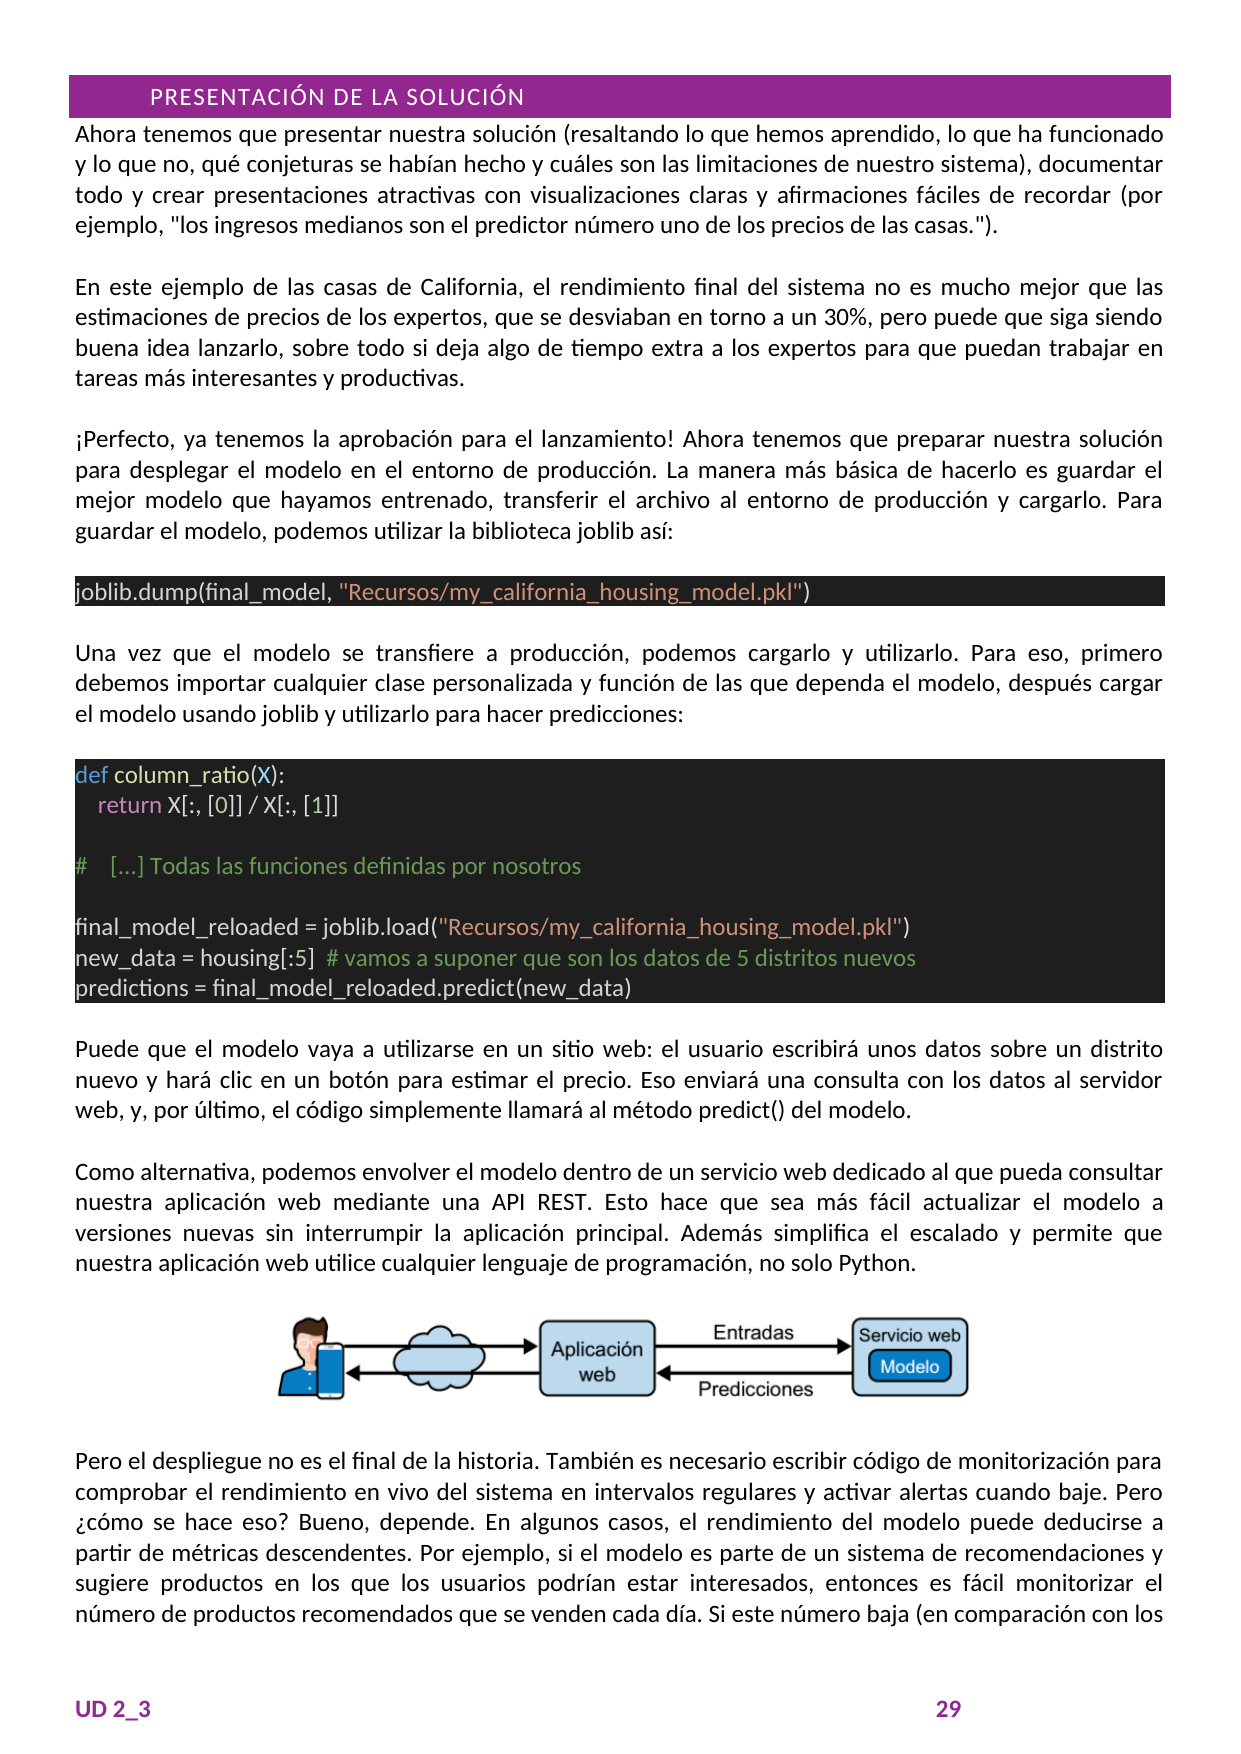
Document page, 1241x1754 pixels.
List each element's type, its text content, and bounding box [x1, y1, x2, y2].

text Puede que el modelo vaya a utilizarse en un sitio web: el usuario escribirá unos datos sobre un distrito nuevo y hará clic en un botón para estimar el precio. Eso enviará una consulta con los datos al servidor web, y, por último, el código simplemente llamará al método predict() del modelo. [75, 1034, 1165, 1125]
text ¡Perfecto, ya tenemos la aprobación para el lanzamiento! Ahora tenemos que preparar nuestra solución para desplegar el modelo en el entorno de producción. La manera más básica de hacerlo es guardar el mejor modelo que hayamos entrenado, transferir el archivo al entorno de producción y cargarlo. Para guardar el modelo, podemos utilizar la biblioteca joblib así: [75, 423, 1165, 545]
subtitle PRESENTACIÓN DE LA SOLUCIÓN [75, 81, 1165, 112]
text final_model_reloaded = joblib.load("Recursos/my_california_housing_model.pkl") [75, 912, 1165, 942]
text return X[:, [0]] / X[:, [1]] [75, 789, 1165, 820]
text Ahora tenemos que presentar nuestra solución (resaltando lo que hemos aprendido, lo que ha funcionado y lo que no, qué conjeturas se habían hecho y cuáles son las limitaciones de nuestro sistema), documentar todo y crear presentaciones atractivas con visualizaciones claras y afirmaciones fáciles de recordar (por ejemplo, "los ingresos medianos son el predictor número uno de los precios de las casas."). [75, 118, 1165, 240]
text def column_ratio(X): [75, 759, 1165, 789]
text En este ejemplo de las casas de California, el rendimiento final del sistema no es mucho mejor que las estimaciones de precios de los expertos, que se desviaban en torno a un 30%, pero puede que siga siendo buena idea lanzarlo, sobre todo si deja algo de tiempo extra a los expertos para que puedan trabajar en tareas más interesantes y productivas. [75, 271, 1165, 393]
text predictions = final_model_reloaded.predict(new_data) [75, 973, 1165, 1003]
text Una vez que el modelo se transfiere a producción, podemos cargarlo y utilizarlo. Para eso, primero debemos importar cualquier clase personalizada y función de las que dependa el modelo, después cargar el modelo usando joblib y utilizarlo para hacer predicciones: [75, 637, 1165, 728]
text joblib.dump(final_model, "Recursos/my_california_housing_model.pkl") [75, 576, 1165, 606]
text new_data = housing[:5] # vamos a suponer que son los datos de 5 distritos nuevos [75, 942, 1165, 973]
picture [257, 1308, 983, 1415]
text Como alternativa, podemos envolver el modelo dentro de un servicio web dedicado al que pueda consultar nuestra aplicación web mediante una API REST. Esto hace que sea más fácil actualizar el modelo a versiones nuevas sin interrumpir la aplicación principal. Además simplifica el escalado y permite que nuestra aplicación web utilice cualquier lenguaje de programación, no solo Python. [75, 1156, 1165, 1278]
text # [...] Todas las funciones definidas por nosotros [75, 851, 1165, 881]
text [75, 1445, 1165, 1628]
